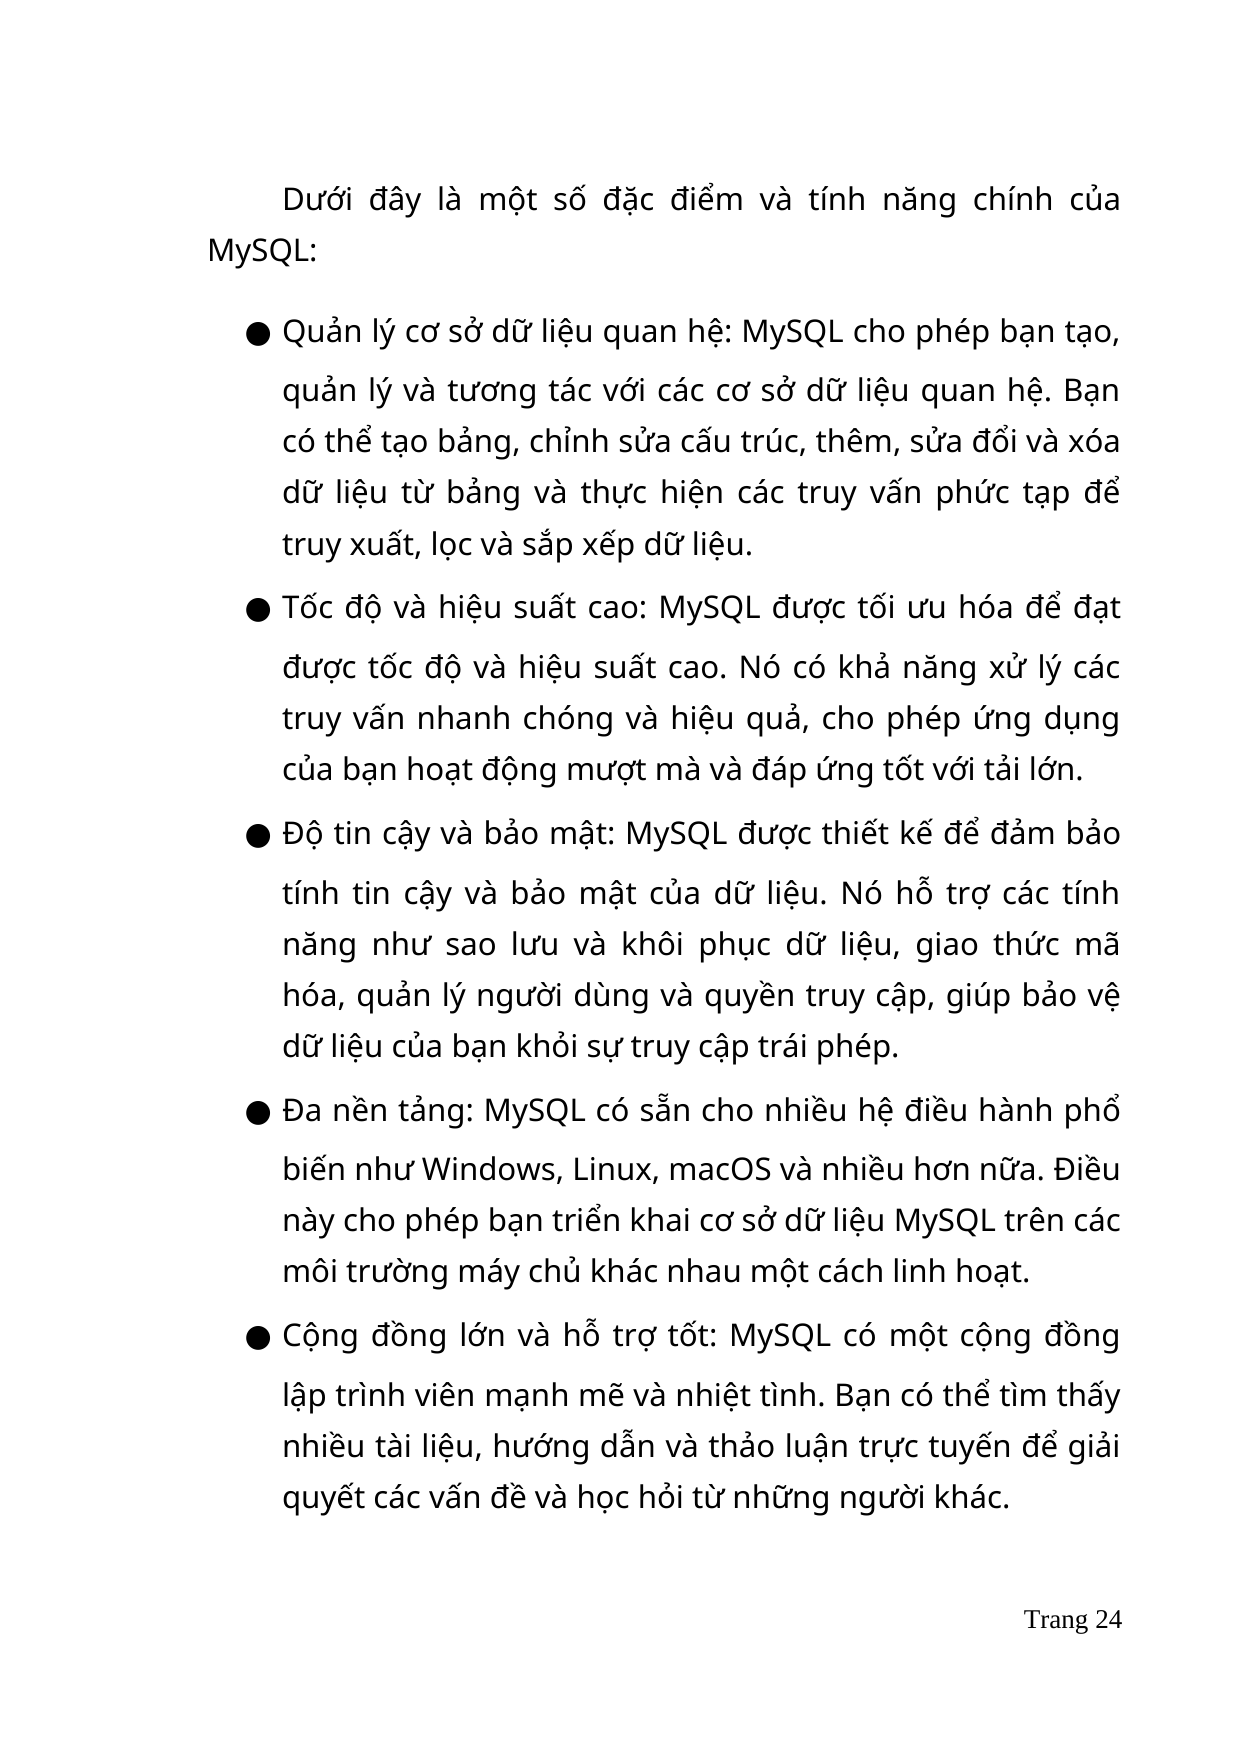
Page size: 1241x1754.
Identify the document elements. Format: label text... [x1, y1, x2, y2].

list Cộng đồng lớn và hỗ trợ tốt: MySQL có một cộng đồng lập trình viên mạnh mẽ và nhiệt tình. Bạn có thể tìm thấy nhiều tài liệu, hướng dẫn và thảo luận trực tuyến để giải quyết các vấn đề và học hỏi từ những người khác. [244, 1301, 1122, 1518]
list Quản lý cơ sở dữ liệu quan hệ: MySQL cho phép bạn tạo, quản lý và tương tác với các cơ sở dữ liệu quan hệ. Bạn có thể tạo bảng, chỉnh sửa cấu trúc, thêm, sửa đổi và xóa dữ liệu từ bảng và thực hiện các truy vấn phức tạp để truy xuất, lọc và sắp xếp dữ liệu. [244, 296, 1122, 564]
list Tốc độ và hiệu suất cao: MySQL được tối ưu hóa để đạt được tốc độ và hiệu suất cao. Nó có khả năng xử lý các truy vấn nhanh chóng và hiệu quả, cho phép ứng dụng của bạn hoạt động mượt mà và đáp ứng tốt với tải lớn. [244, 573, 1122, 790]
text Dưới đây là một số đặc điểm và tính năng chính của MySQL: [207, 177, 1122, 271]
list Độ tin cậy và bảo mật: MySQL được thiết kế để đảm bảo tính tin cậy và bảo mật của dữ liệu. Nó hỗ trợ các tính năng như sao lưu và khôi phục dữ liệu, giao thức mã hóa, quản lý người dùng và quyền truy cập, giúp bảo vệ dữ liệu của bạn khỏi sự truy cập trái phép. [244, 798, 1122, 1066]
list Đa nền tảng: MySQL có sẵn cho nhiều hệ điều hành phổ biến như Windows, Linux, macOS và nhiều hơn nữa. Điều này cho phép bạn triển khai cơ sở dữ liệu MySQL trên các môi trường máy chủ khác nhau một cách linh hoạt. [244, 1075, 1122, 1292]
